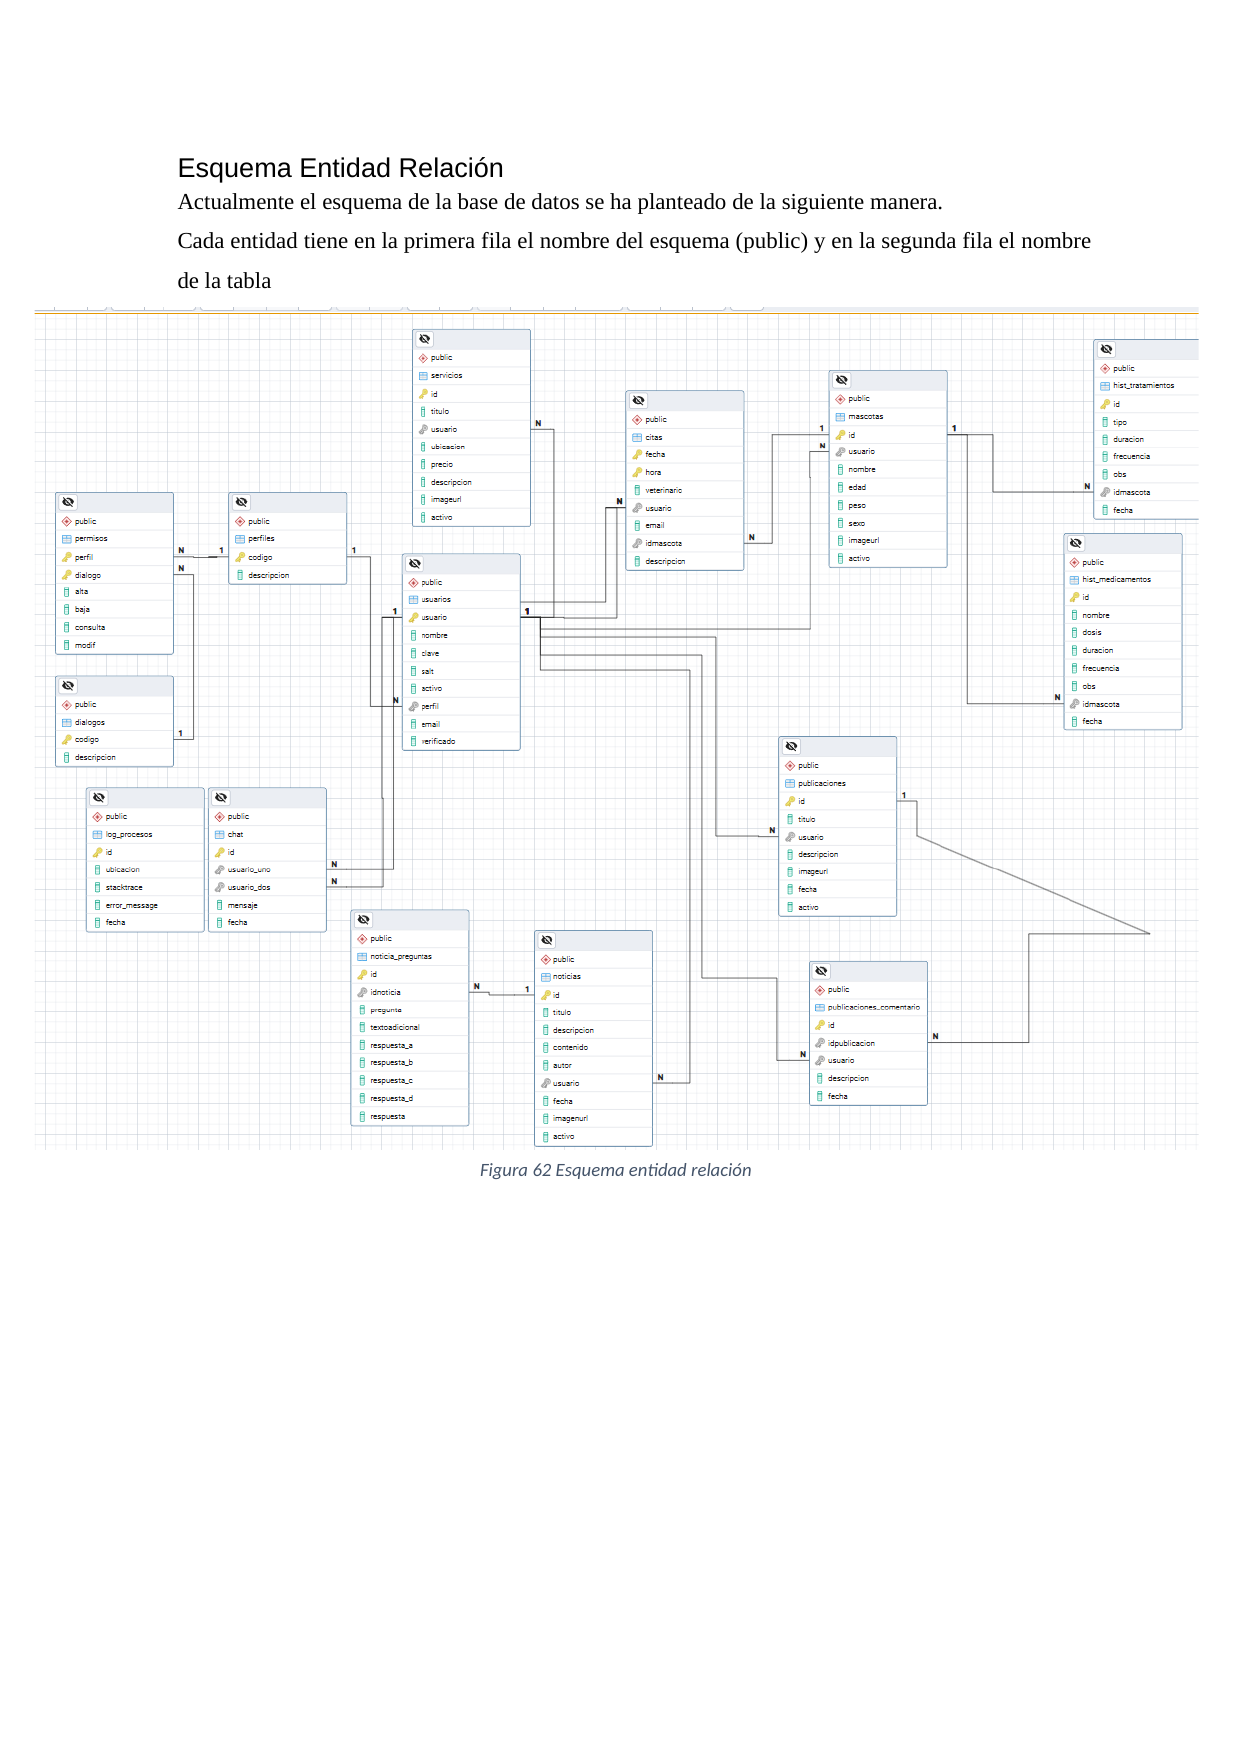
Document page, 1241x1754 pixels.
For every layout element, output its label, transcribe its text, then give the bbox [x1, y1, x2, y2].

picture [34, 307, 1199, 1150]
text Actualmente el esquema de la base de datos se ha planteado de la siguiente manera. [177, 188, 1092, 214]
text Cada entidad tiene en la primera fila el nombre del esquema (public) y en la segunda fila el nombre de la tabla [177, 227, 1092, 293]
subtitle Esquema Entidad Relación [177, 152, 1092, 183]
